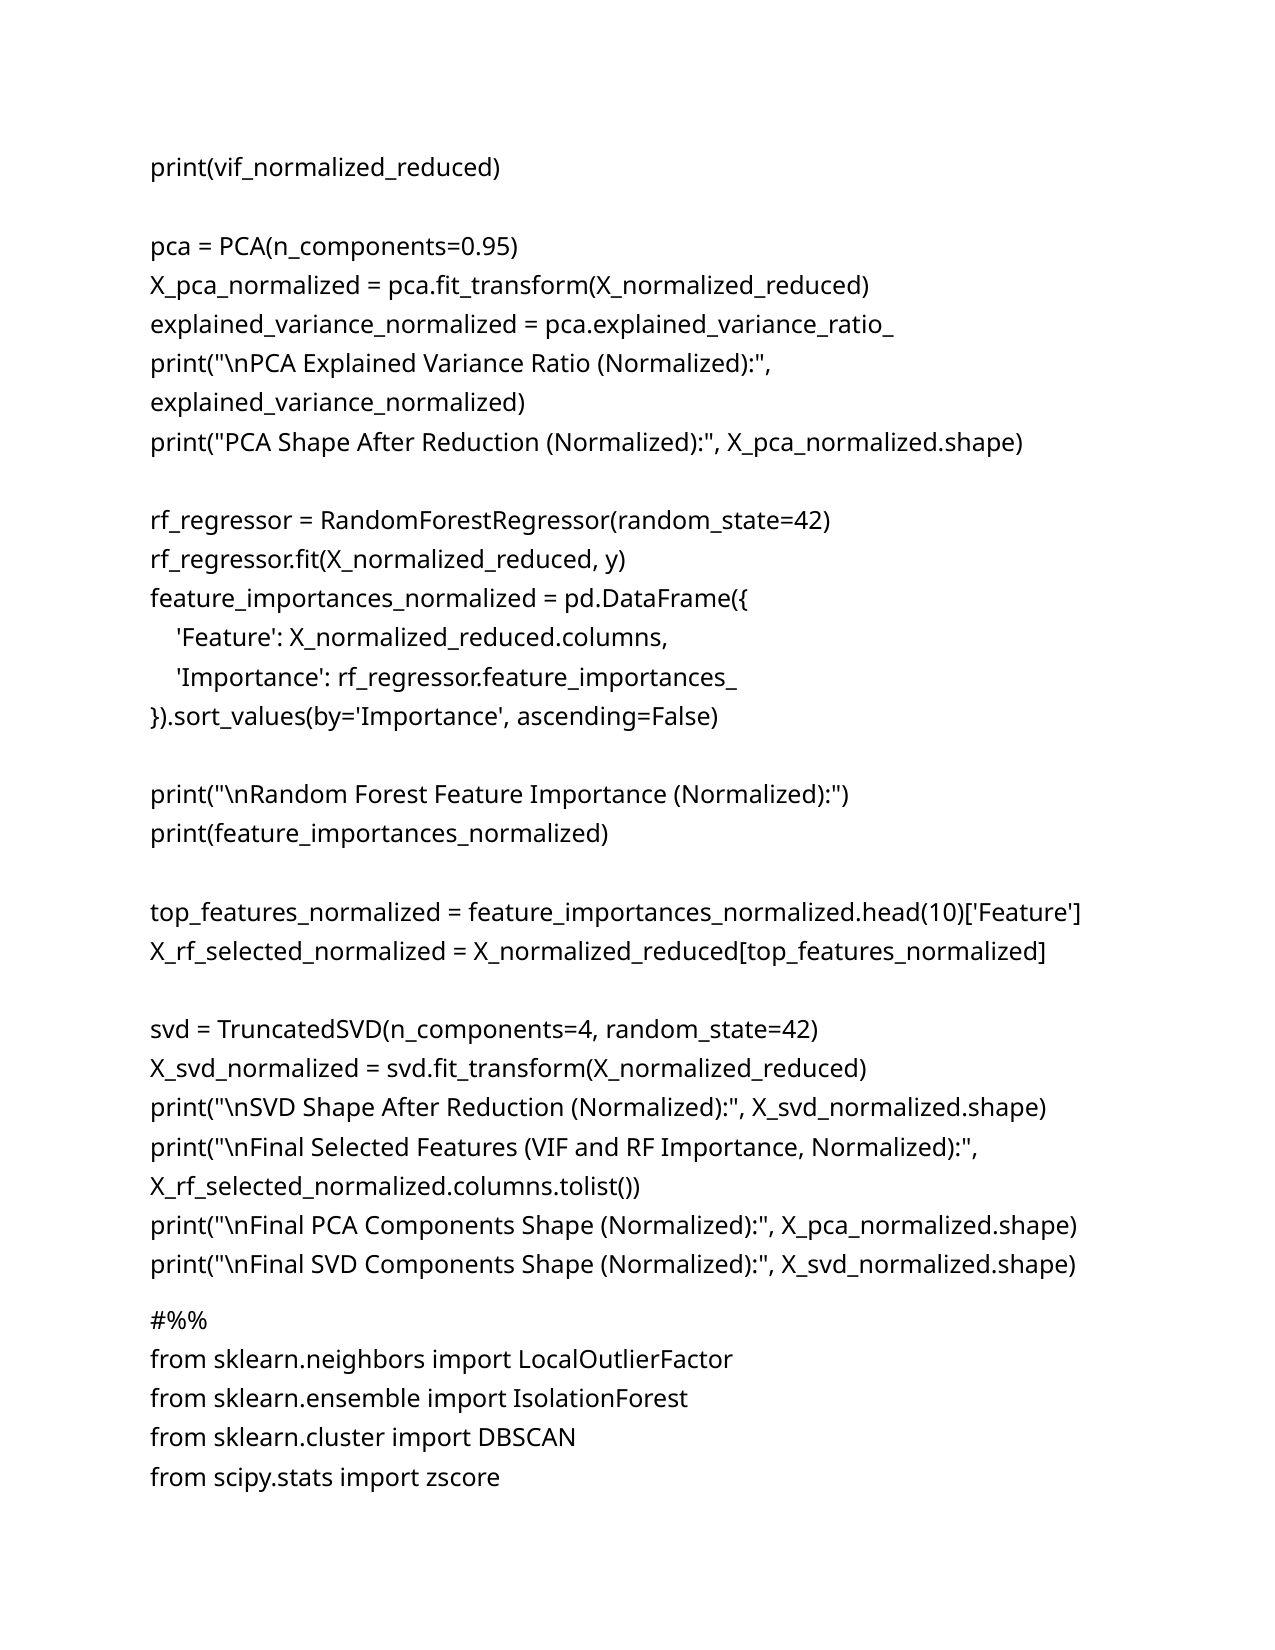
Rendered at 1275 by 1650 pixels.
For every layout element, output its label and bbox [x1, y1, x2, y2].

text [150, 1302, 1125, 1493]
text [150, 150, 1125, 1281]
